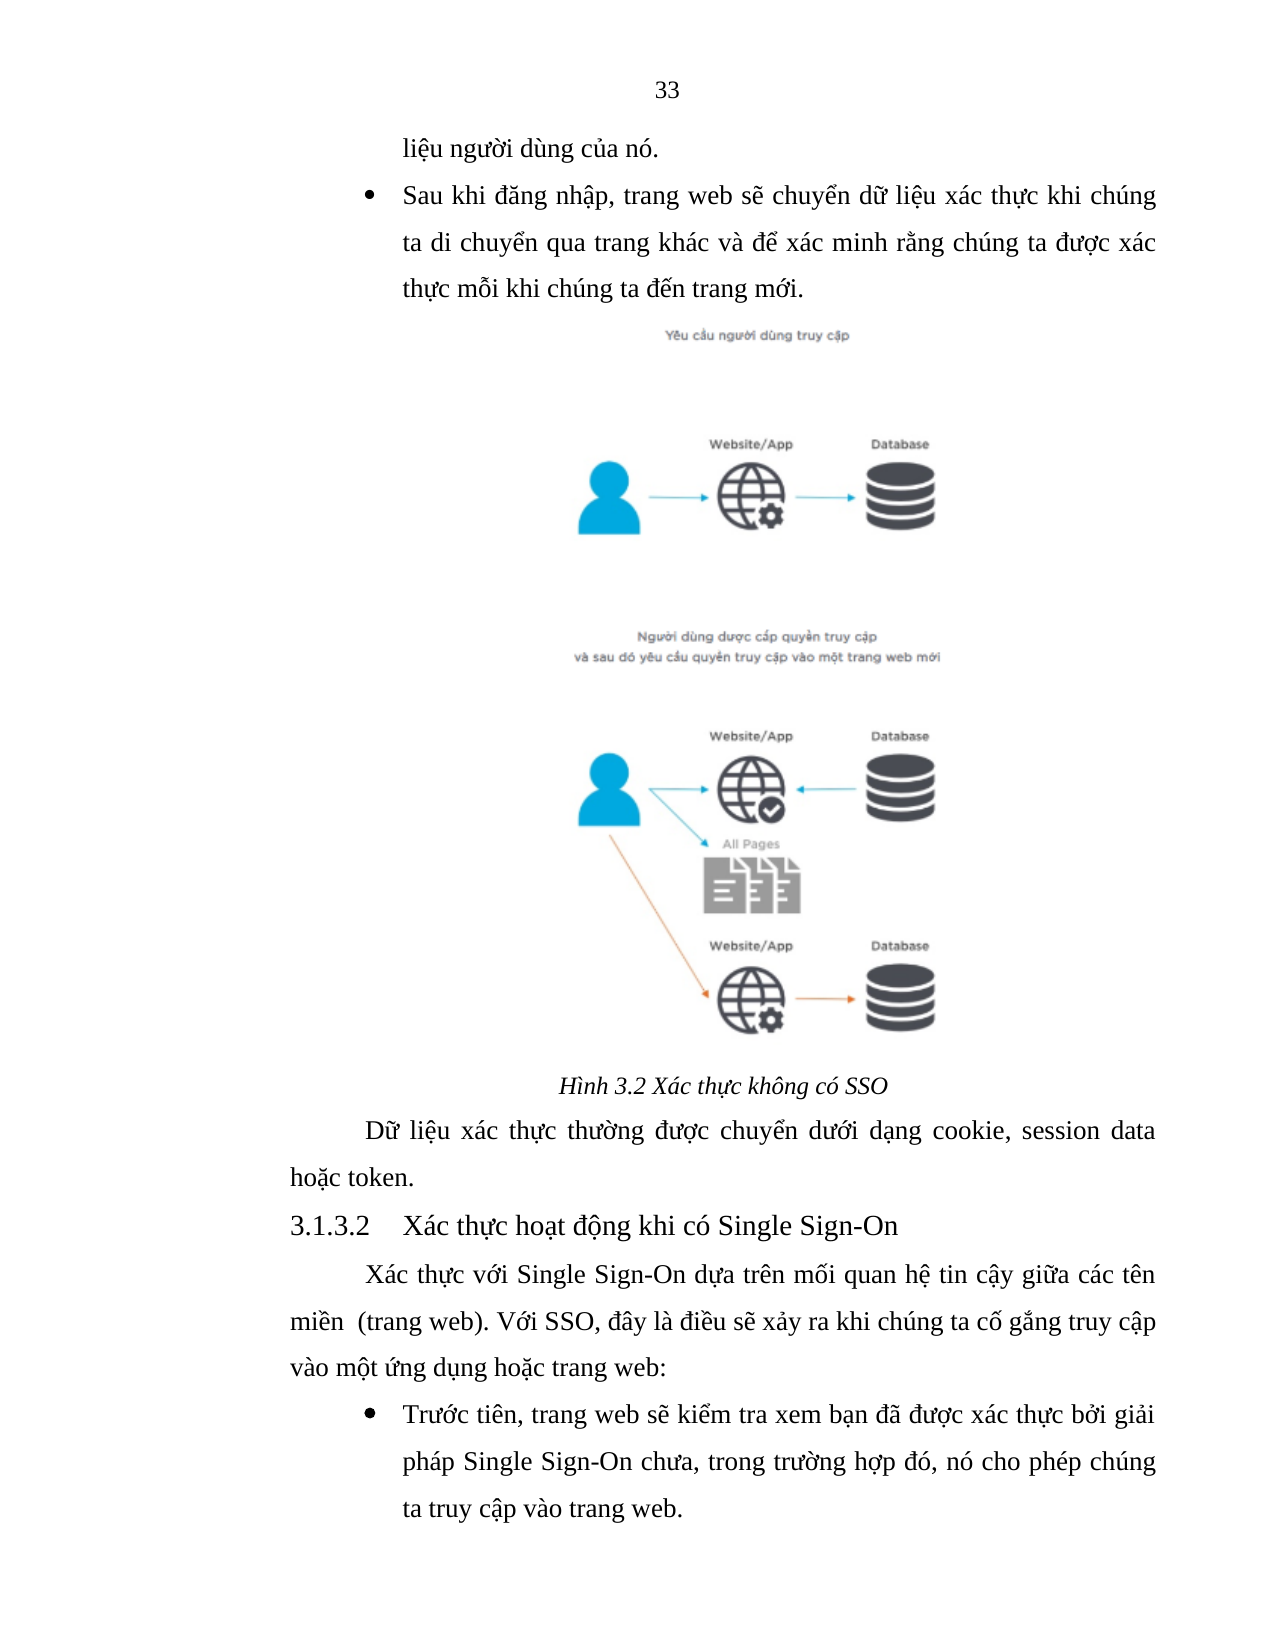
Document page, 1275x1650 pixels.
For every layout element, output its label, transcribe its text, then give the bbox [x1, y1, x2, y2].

list Trước tiên, trang web sẽ kiểm tra xem bạn đã được xác thực bởi giải pháp Single Sign-On chưa, trong trường hợp đó, nó cho phép chúng ta truy cập vào trang web. [365, 1398, 1157, 1523]
text Xác thực với Single Sign-On dựa trên mối quan hệ tin cậy giữa các tên miền (trang web). Với SSO, đây là điều sẽ xảy ra khi chúng ta cố gắng truy cập vào một ứng dụng hoặc trang web: [290, 1258, 1157, 1382]
text Hình 3.2 Xác thực không có SSO [252, 1071, 1157, 1100]
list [365, 132, 1157, 164]
list Xác thực hoạt động khi có Single Sign-On [290, 1208, 1157, 1241]
text Dữ liệu xác thực thường được chuyển dưới dạng cookie, session data hoặc token. [290, 1114, 1157, 1192]
list Sau khi đăng nhập, trang web sẽ chuyển dữ liệu xác thực khi chúng ta di chuyển qua trang khác và để xác minh rằng chúng ta được xác thực mỗi khi chúng ta đến trang mới. [365, 179, 1157, 304]
picture [490, 319, 1070, 1057]
